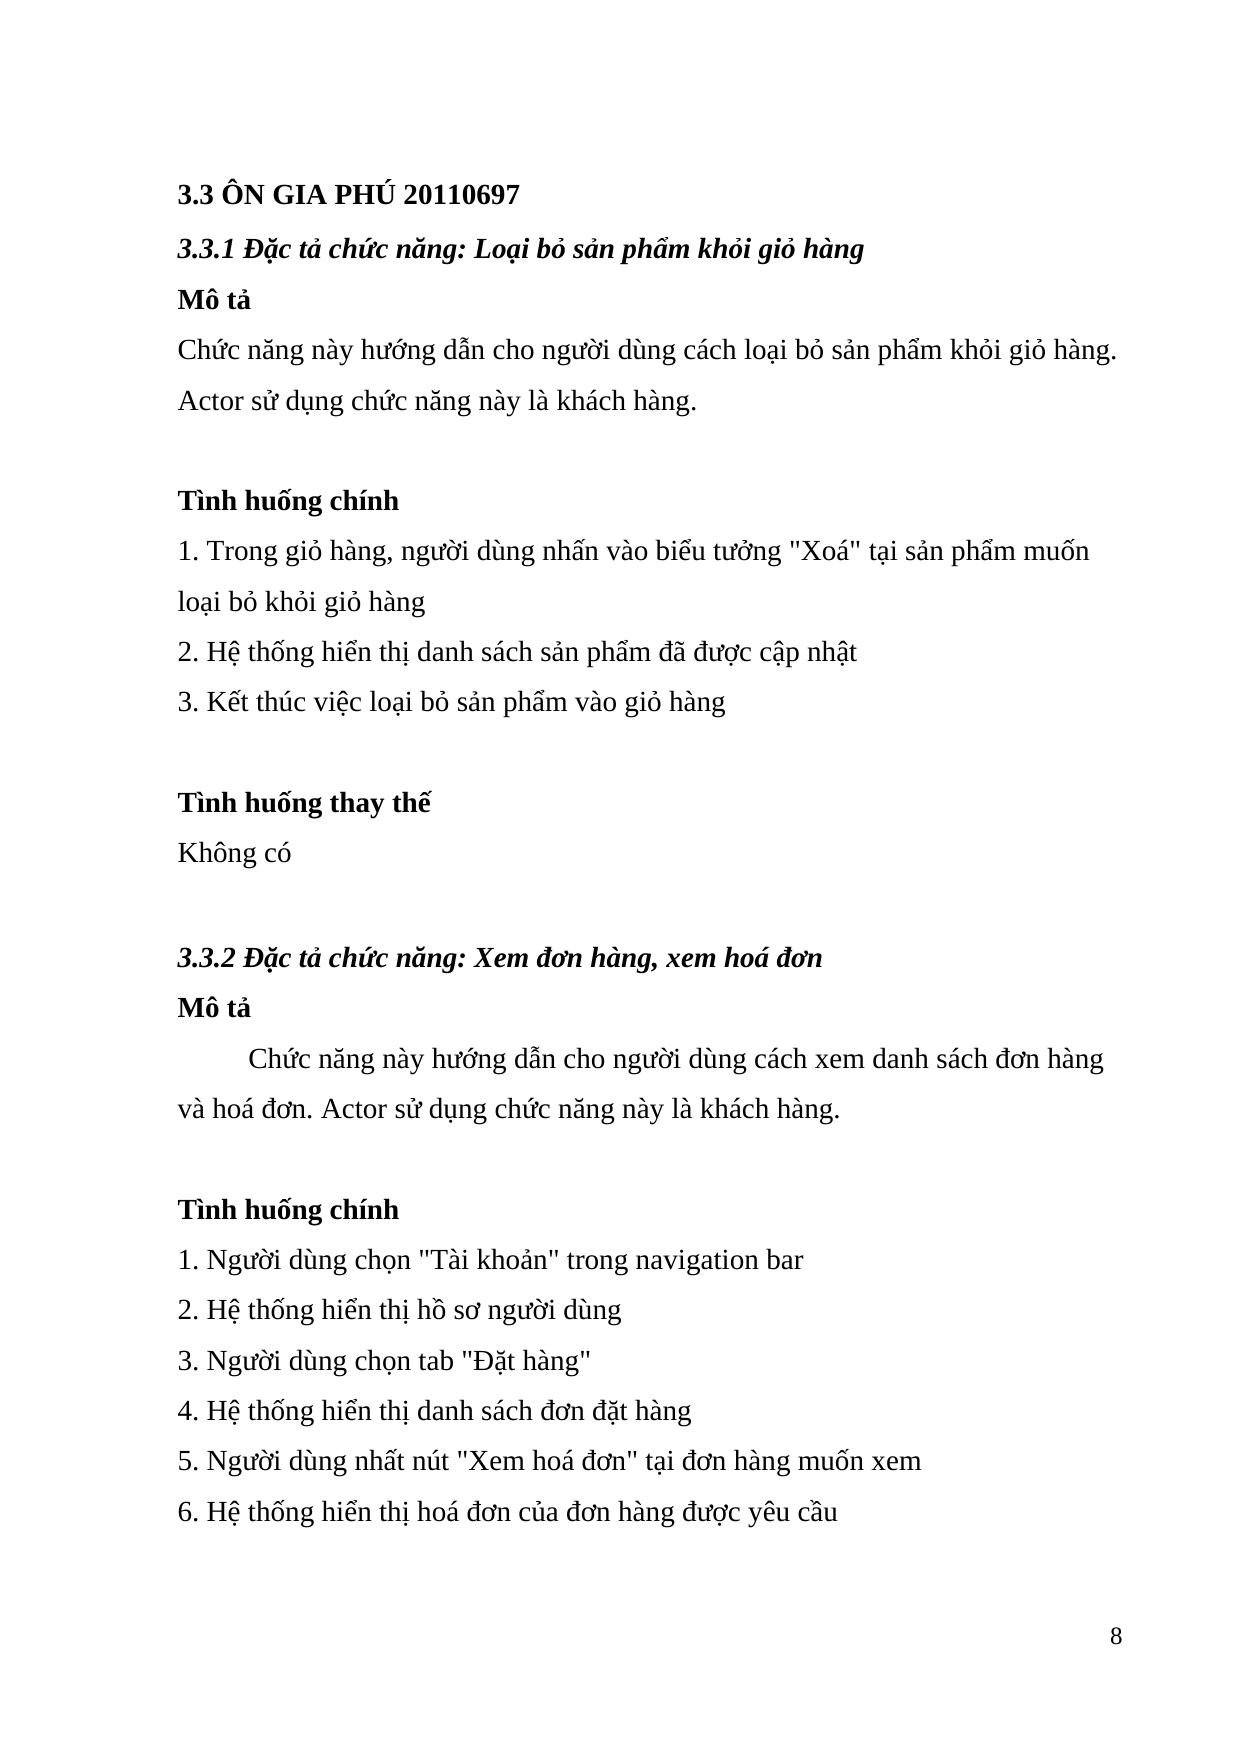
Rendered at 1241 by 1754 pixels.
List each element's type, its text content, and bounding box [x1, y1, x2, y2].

text 3. Kết thúc việc loại bỏ sản phẩm vào giỏ hàng [177, 684, 1122, 718]
text Tình huống chính [177, 1192, 1122, 1225]
text Chức năng này hướng dẫn cho người dùng cách loại bỏ sản phẩm khỏi giỏ hàng. Actor sử dụng chức năng này là khách hàng. [177, 332, 1122, 416]
text 3. Người dùng chọn tab "Đặt hàng" [177, 1343, 1122, 1376]
text Tình huống thay thế [177, 785, 1122, 819]
text Mô tả [177, 282, 1122, 316]
text 5. Người dùng nhất nút "Xem hoá đơn" tại đơn hàng muốn xem [177, 1443, 1122, 1477]
text Tình huống chính [177, 483, 1122, 517]
text 6. Hệ thống hiển thị hoá đơn của đơn hàng được yêu cầu [177, 1494, 1122, 1527]
subtitle 3.3.2 Đặc tả chức năng: Xem đơn hàng, xem hoá đơn [177, 940, 1122, 974]
text Chức năng này hướng dẫn cho người dùng cách xem danh sách đơn hàng và hoá đơn. Actor sử dụng chức năng này là khách hàng. [177, 1041, 1122, 1125]
subtitle 3.3.1 Đặc tả chức năng: Loại bỏ sản phẩm khỏi giỏ hàng [177, 232, 1122, 265]
text Không có [177, 835, 1122, 869]
text 1. Người dùng chọn "Tài khoản" trong navigation bar [177, 1242, 1122, 1276]
text 2. Hệ thống hiển thị hồ sơ người dùng [177, 1292, 1122, 1326]
text 1. Trong giỏ hàng, người dùng nhấn vào biểu tưởng "Xoá" tại sản phẩm muốn loại bỏ khỏi giỏ hàng [177, 533, 1122, 617]
subtitle 3.3 ÔN GIA PHÚ 20110697 [177, 177, 1122, 211]
text 4. Hệ thống hiển thị danh sách đơn đặt hàng [177, 1393, 1122, 1427]
text 2. Hệ thống hiển thị danh sách sản phẩm đã được cập nhật [177, 634, 1122, 668]
text Mô tả [177, 991, 1122, 1024]
